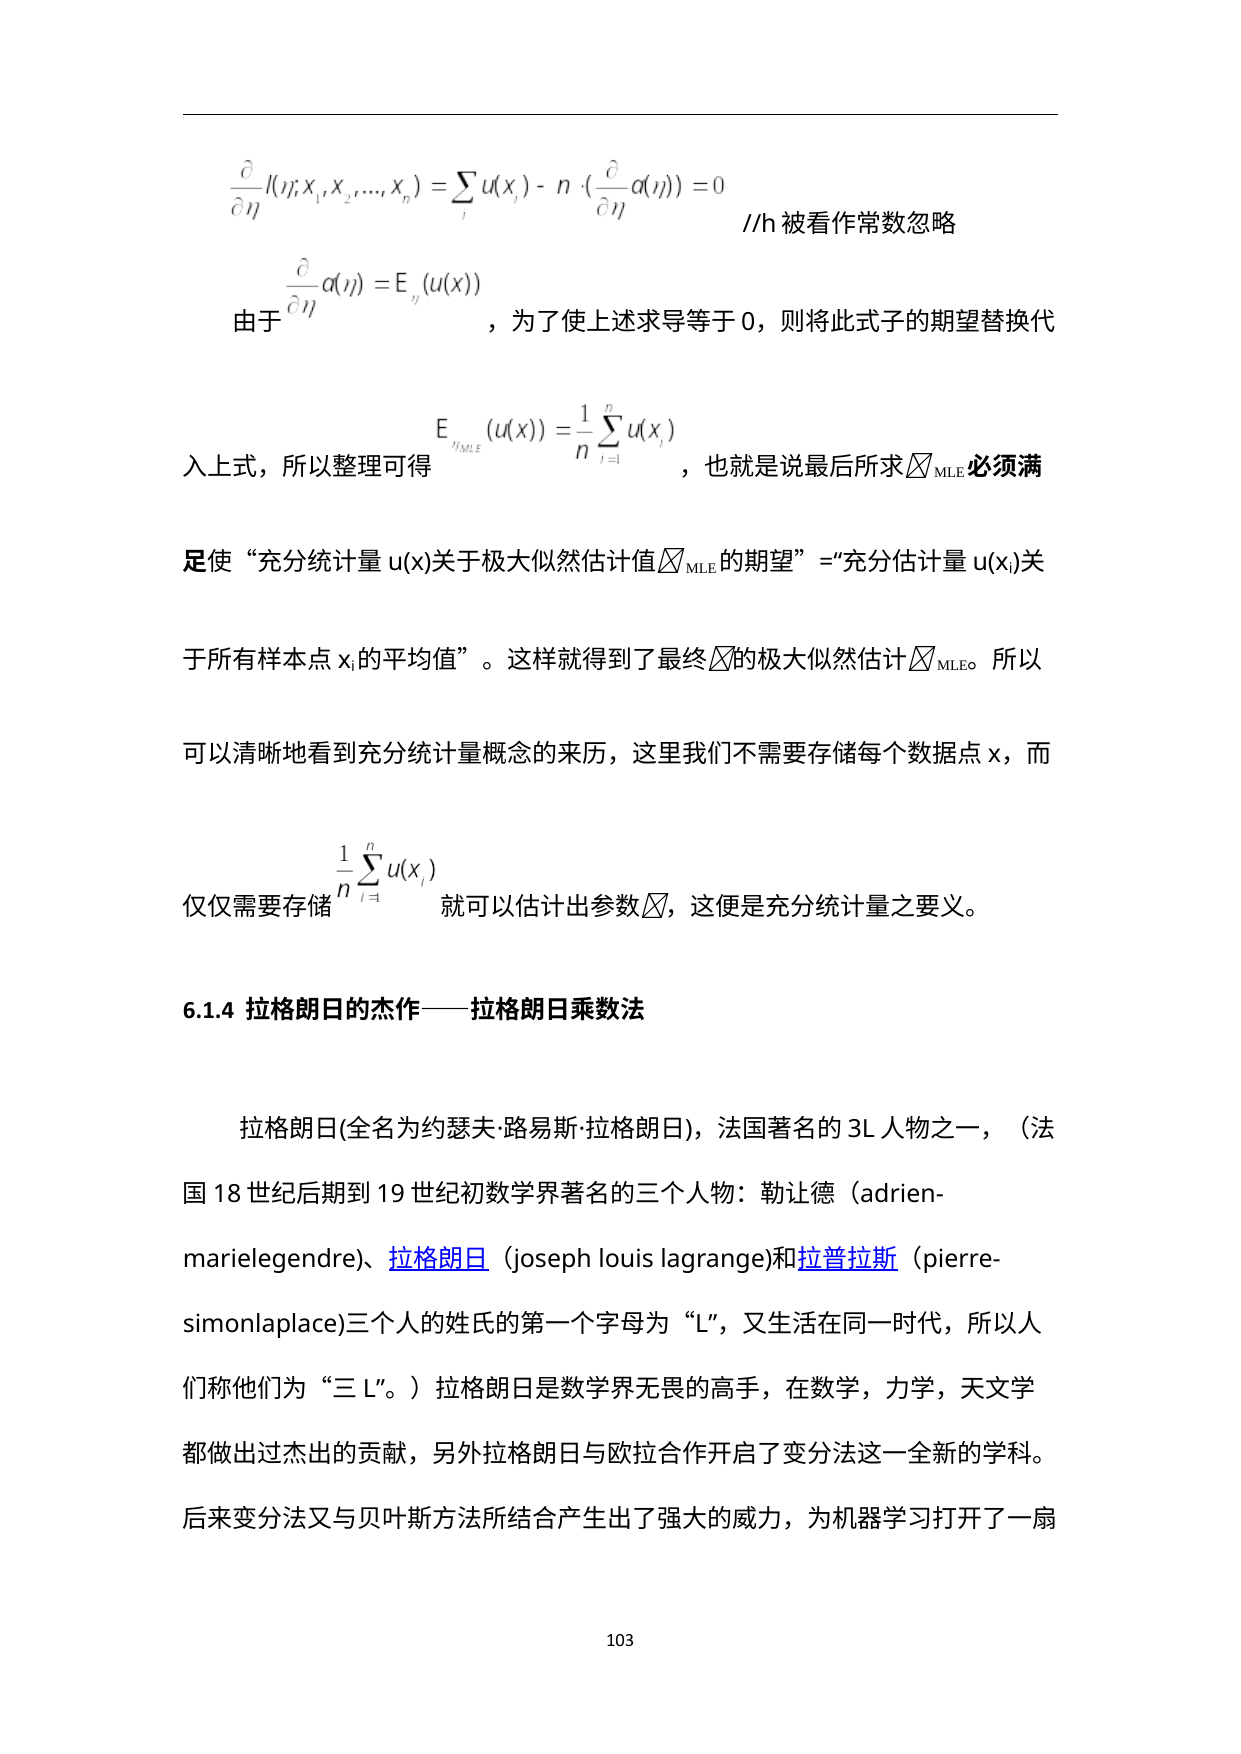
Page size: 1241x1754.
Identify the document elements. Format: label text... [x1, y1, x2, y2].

text 由于，为了使上述求导等于0，则将此式子的期望替换代入上式，所以整理可得，也就是说最后所求 MLE必须满足使“充分统计量u(x)关于极大似然估计值 MLE的期望”=“充分估计量u(xi)关于所有样本点xi的平均值”。这样就得到了最终的极大似然估计 MLE。所以可以清晰地看到充分统计量概念的来历，这里我们不需要存储每个数据点x，而仅仅需要存储就可以估计出参数，这便是充分统计量之要义。 [183, 247, 1058, 930]
text //h被看作常数忽略 [183, 150, 1058, 247]
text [183, 1094, 1058, 1549]
subtitle 拉格朗日的杰作——拉格朗日乘数法 [183, 975, 1058, 1040]
